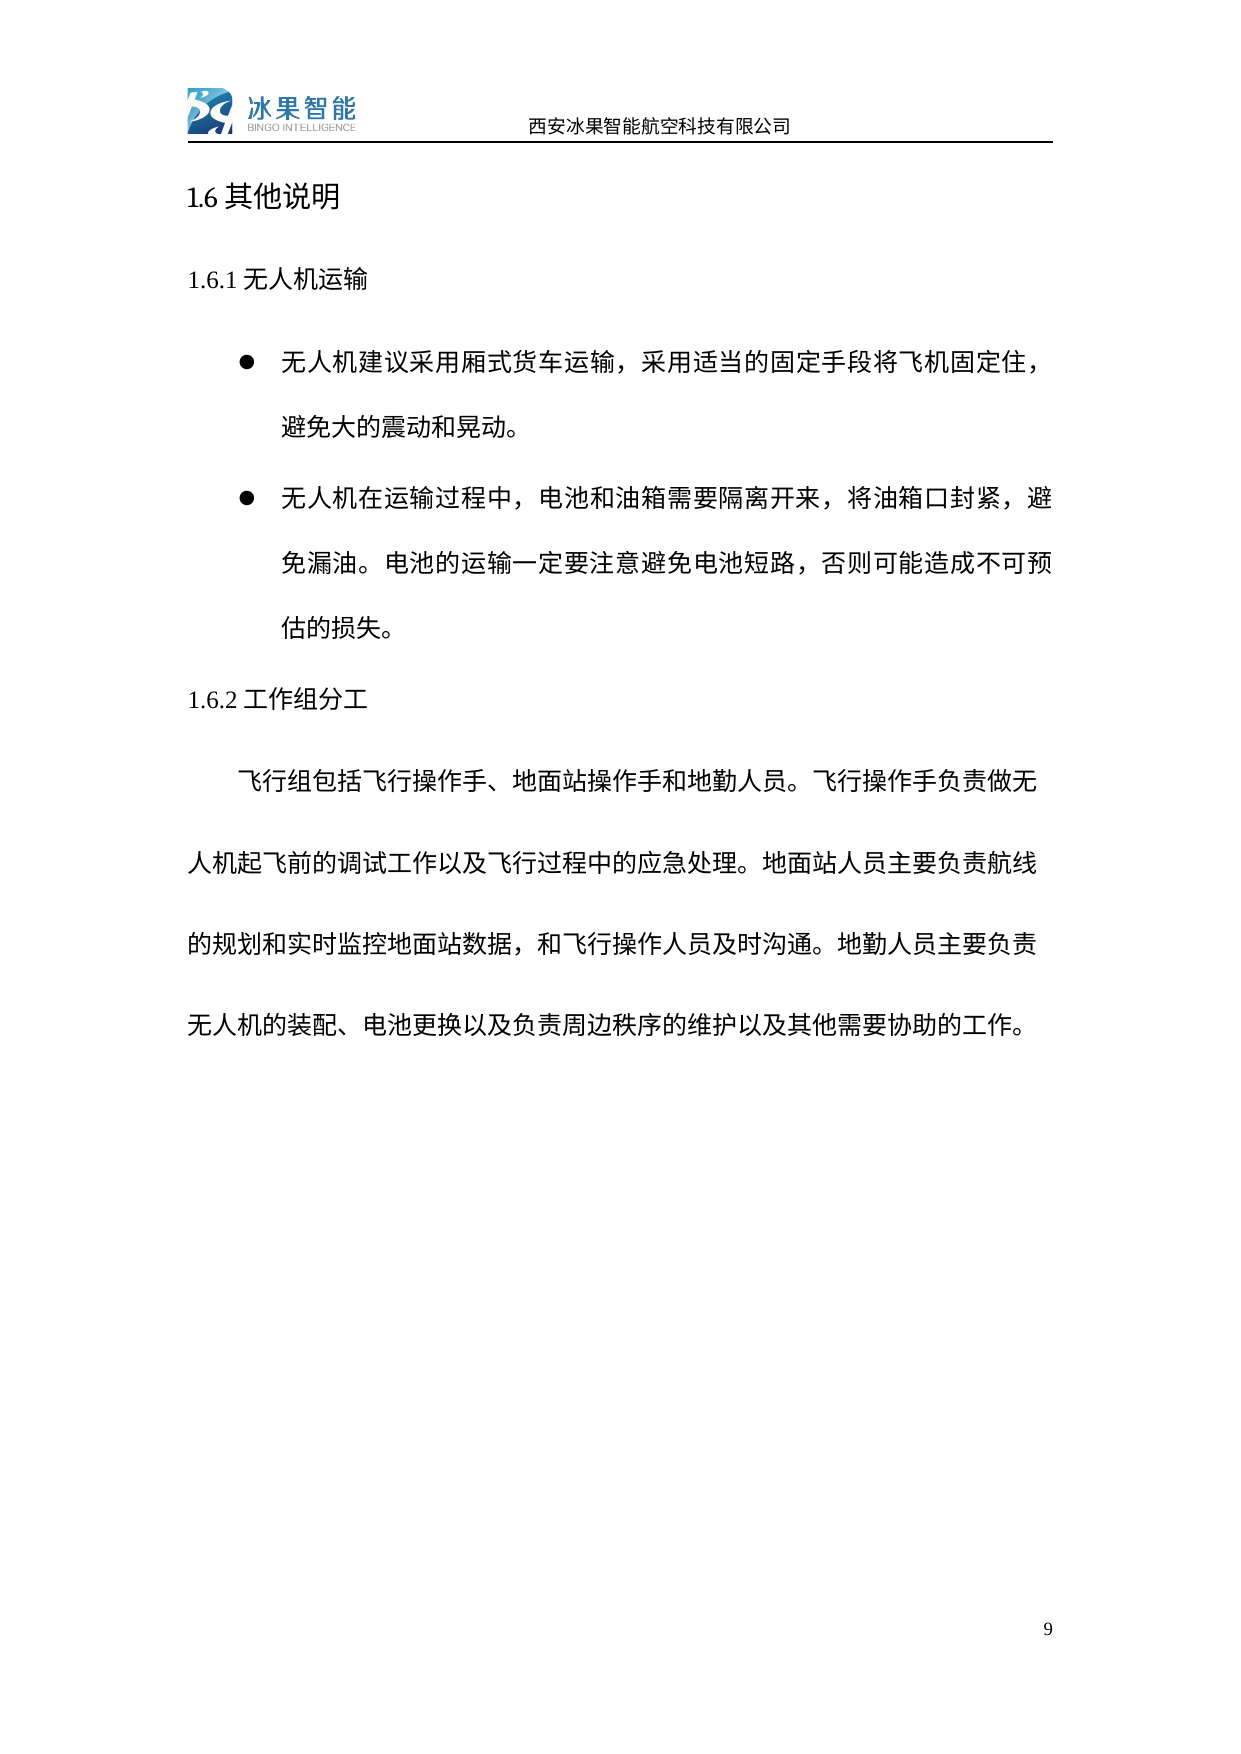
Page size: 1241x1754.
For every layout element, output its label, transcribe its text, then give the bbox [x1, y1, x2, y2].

list 无人机在运输过程中，电池和油箱需要隔离开来，将油箱口封紧，避免漏油。电池的运输一定要注意避免电池短路，否则可能造成不可预估的损失。 [237, 464, 1053, 659]
picture [187, 88, 356, 134]
list 无人机建议采用厢式货车运输，采用适当的固定手段将飞机固定住，避免大的震动和晃动。 [237, 328, 1053, 458]
subtitle 1.6 其他说明 [187, 162, 1053, 227]
text 飞行组包括飞行操作手、地面站操作手和地勤人员。飞行操作手负责做无人机起飞前的调试工作以及飞行过程中的应急处理。地面站人员主要负责航线的规划和实时监控地面站数据，和飞行操作人员及时沟通。地勤人员主要负责无人机的装配、电池更换以及负责周边秩序的维护以及其他需要协助的工作。 [187, 747, 1053, 1056]
subtitle 1.6.2 工作组分工 [187, 665, 1053, 730]
subtitle 1.6.1 无人机运输 [187, 246, 1053, 311]
